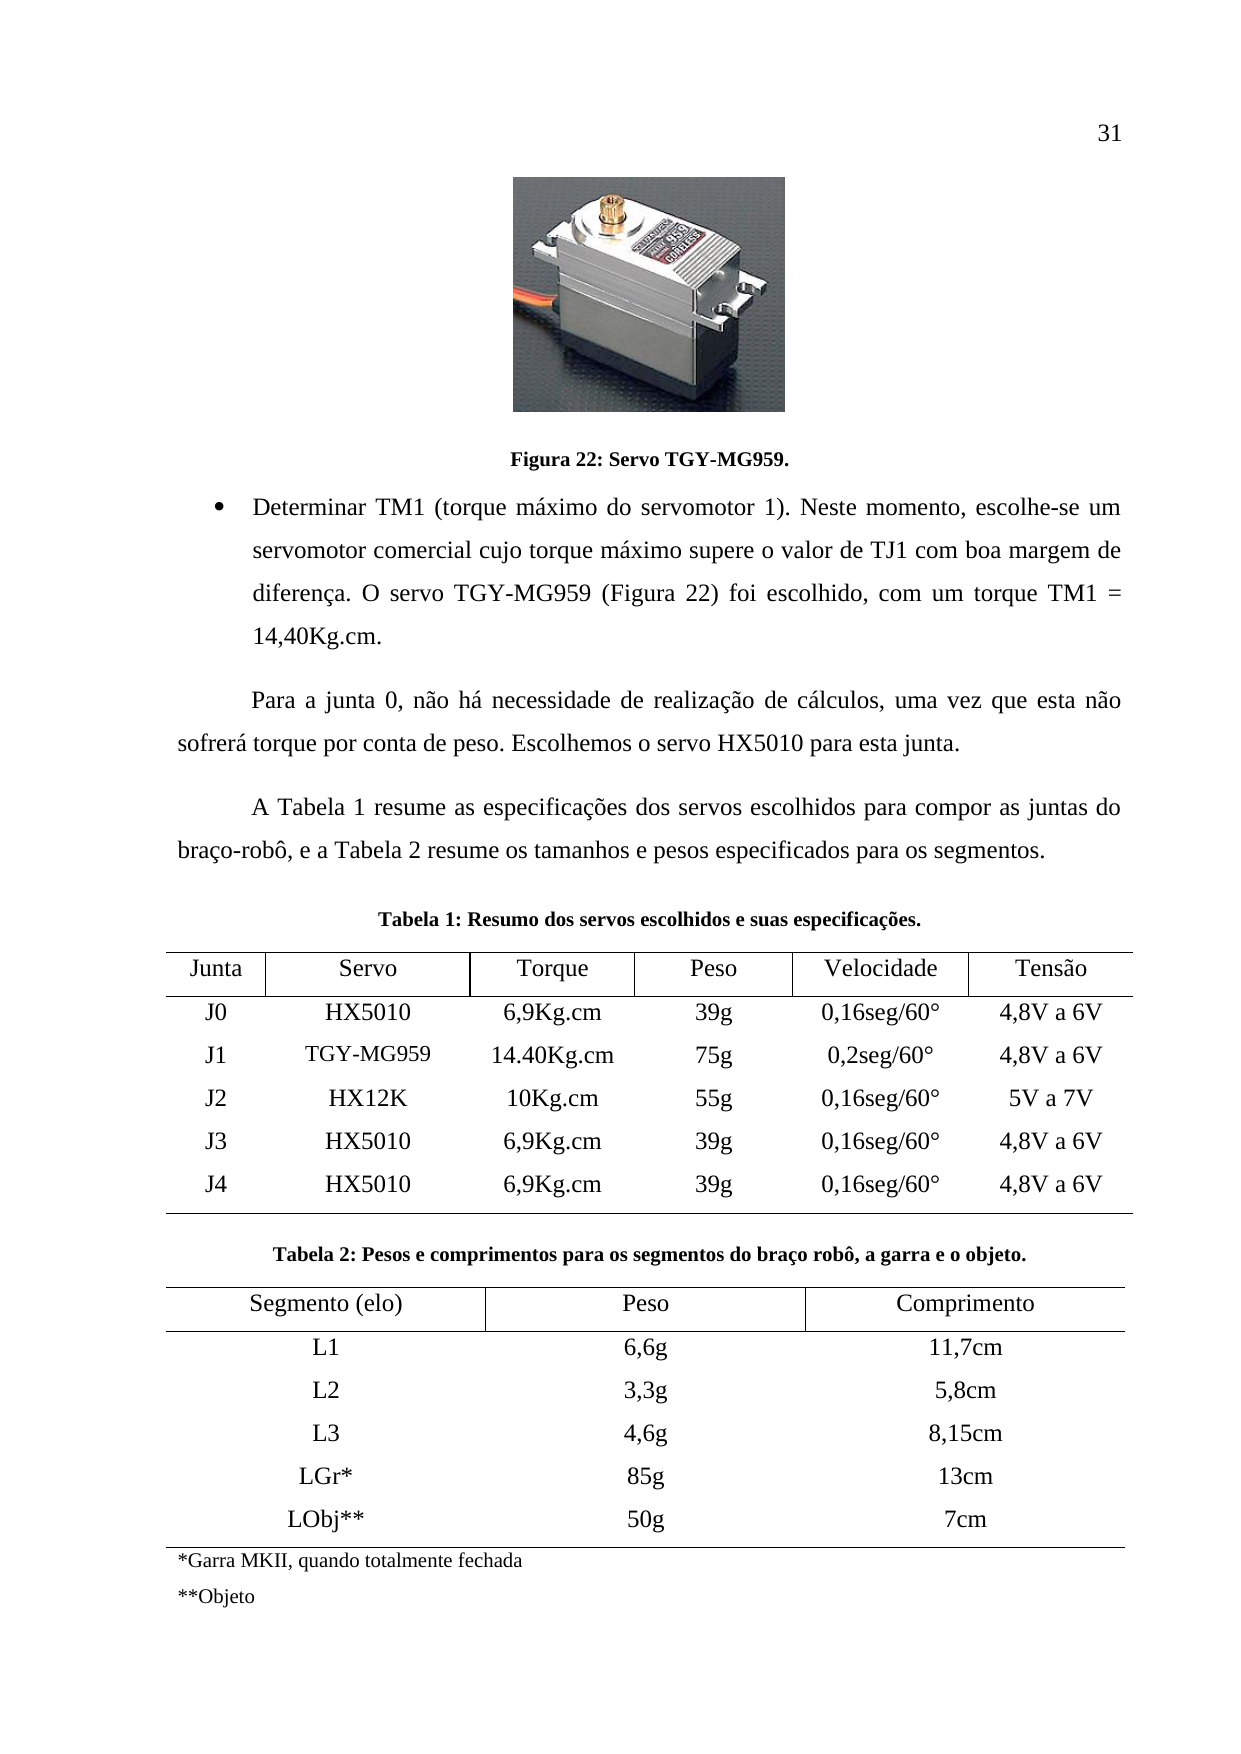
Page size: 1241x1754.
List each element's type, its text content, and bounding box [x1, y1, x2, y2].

table_cell 75g [635, 1040, 792, 1083]
table_cell 8,15cm [806, 1418, 1125, 1461]
list A Tabela 1 resume as especificações dos servos escolhidos para compor as juntas do braço-robô, e a Tabela 2 resume os tamanhos e pesos especificados para os segmentos. [177, 792, 1122, 864]
table_cell L2 [166, 1375, 486, 1418]
table_header Comprimento [806, 1288, 1125, 1331]
table_cell L3 [166, 1418, 486, 1461]
picture [513, 177, 785, 412]
table_cell 13cm [806, 1461, 1125, 1504]
table_cell 6,9Kg.cm [470, 997, 635, 1040]
table_cell J1 [166, 1040, 266, 1083]
table_cell 7cm [806, 1504, 1125, 1547]
list Determinar TM1 (torque máximo do servomotor 1). Neste momento, escolhe-se um servomotor comercial cujo torque máximo supere o valor de TJ1 com boa margem de diferença. O servo TGY-MG959 (Figura 22) foi escolhido, com um torque TM1 = 14,40Kg.cm. [215, 492, 1122, 650]
table_header Servo [266, 953, 469, 996]
table_cell 39g [635, 1169, 792, 1212]
table_cell 4,6g [486, 1418, 806, 1461]
table_cell 14.40Kg.cm [470, 1040, 635, 1083]
table_cell 6,9Kg.cm [470, 1169, 635, 1212]
table_header Velocidade [793, 953, 968, 996]
table_cell J3 [166, 1126, 266, 1169]
text Tabela 1: Resumo dos servos escolhidos e suas especificações. [177, 907, 1122, 931]
table_cell 5,8cm [806, 1375, 1125, 1418]
table_cell 4,8V a 6V [969, 997, 1133, 1040]
table_header Tensão [969, 953, 1133, 996]
table_cell 0,16seg/60° [793, 1169, 969, 1212]
text Para a junta 0, não há necessidade de realização de cálculos, uma vez que esta não sofrerá torque por conta de peso. Escolhemos o servo HX5010 para esta junta. [177, 685, 1122, 757]
table_cell 0,16seg/60° [793, 1126, 969, 1169]
table_header Peso [635, 953, 792, 996]
table_cell 39g [635, 1126, 792, 1169]
table_header Torque [471, 953, 634, 996]
list *Garra MKII, quando totalmente fechada [177, 1548, 1122, 1572]
table_cell 85g [486, 1461, 806, 1504]
table_cell 39g [635, 997, 792, 1040]
table_cell 0,2seg/60° [793, 1040, 969, 1083]
table_cell LObj** [166, 1504, 486, 1547]
table_cell HX5010 [266, 1169, 470, 1212]
table_cell 50g [486, 1504, 806, 1547]
text Tabela 2: Pesos e comprimentos para os segmentos do braço robô, a garra e o objeto. [177, 1242, 1122, 1266]
table_cell L1 [166, 1332, 486, 1375]
text Figura 22: Servo TGY-MG959. [177, 447, 1122, 471]
table_header Peso [486, 1288, 805, 1331]
list **Objeto [177, 1584, 1122, 1608]
table_cell 0,16seg/60° [793, 1083, 969, 1126]
table_cell J0 [166, 997, 266, 1040]
table_cell 11,7cm [806, 1332, 1125, 1375]
table_header Junta [166, 953, 265, 996]
table_cell 5V a 7V [969, 1083, 1133, 1126]
table_cell 6,9Kg.cm [470, 1126, 635, 1169]
table_cell HX5010 [266, 1126, 470, 1169]
table_cell 0,16seg/60° [793, 997, 969, 1040]
table_cell 6,6g [486, 1332, 806, 1375]
table_cell 55g [635, 1083, 792, 1126]
table_cell TGY-MG959 [266, 1040, 470, 1083]
table_cell J2 [166, 1083, 266, 1126]
table_cell HX5010 [266, 997, 470, 1040]
table_cell 10Kg.cm [470, 1083, 635, 1126]
table_cell LGr* [166, 1461, 486, 1504]
table_header Segmento (elo) [166, 1288, 485, 1331]
table_cell 4,8V a 6V [969, 1126, 1133, 1169]
table_cell J4 [166, 1169, 266, 1212]
table_cell 4,8V a 6V [969, 1169, 1133, 1212]
table_cell 3,3g [486, 1375, 806, 1418]
table_cell HX12K [266, 1083, 470, 1126]
table_cell 4,8V a 6V [969, 1040, 1133, 1083]
